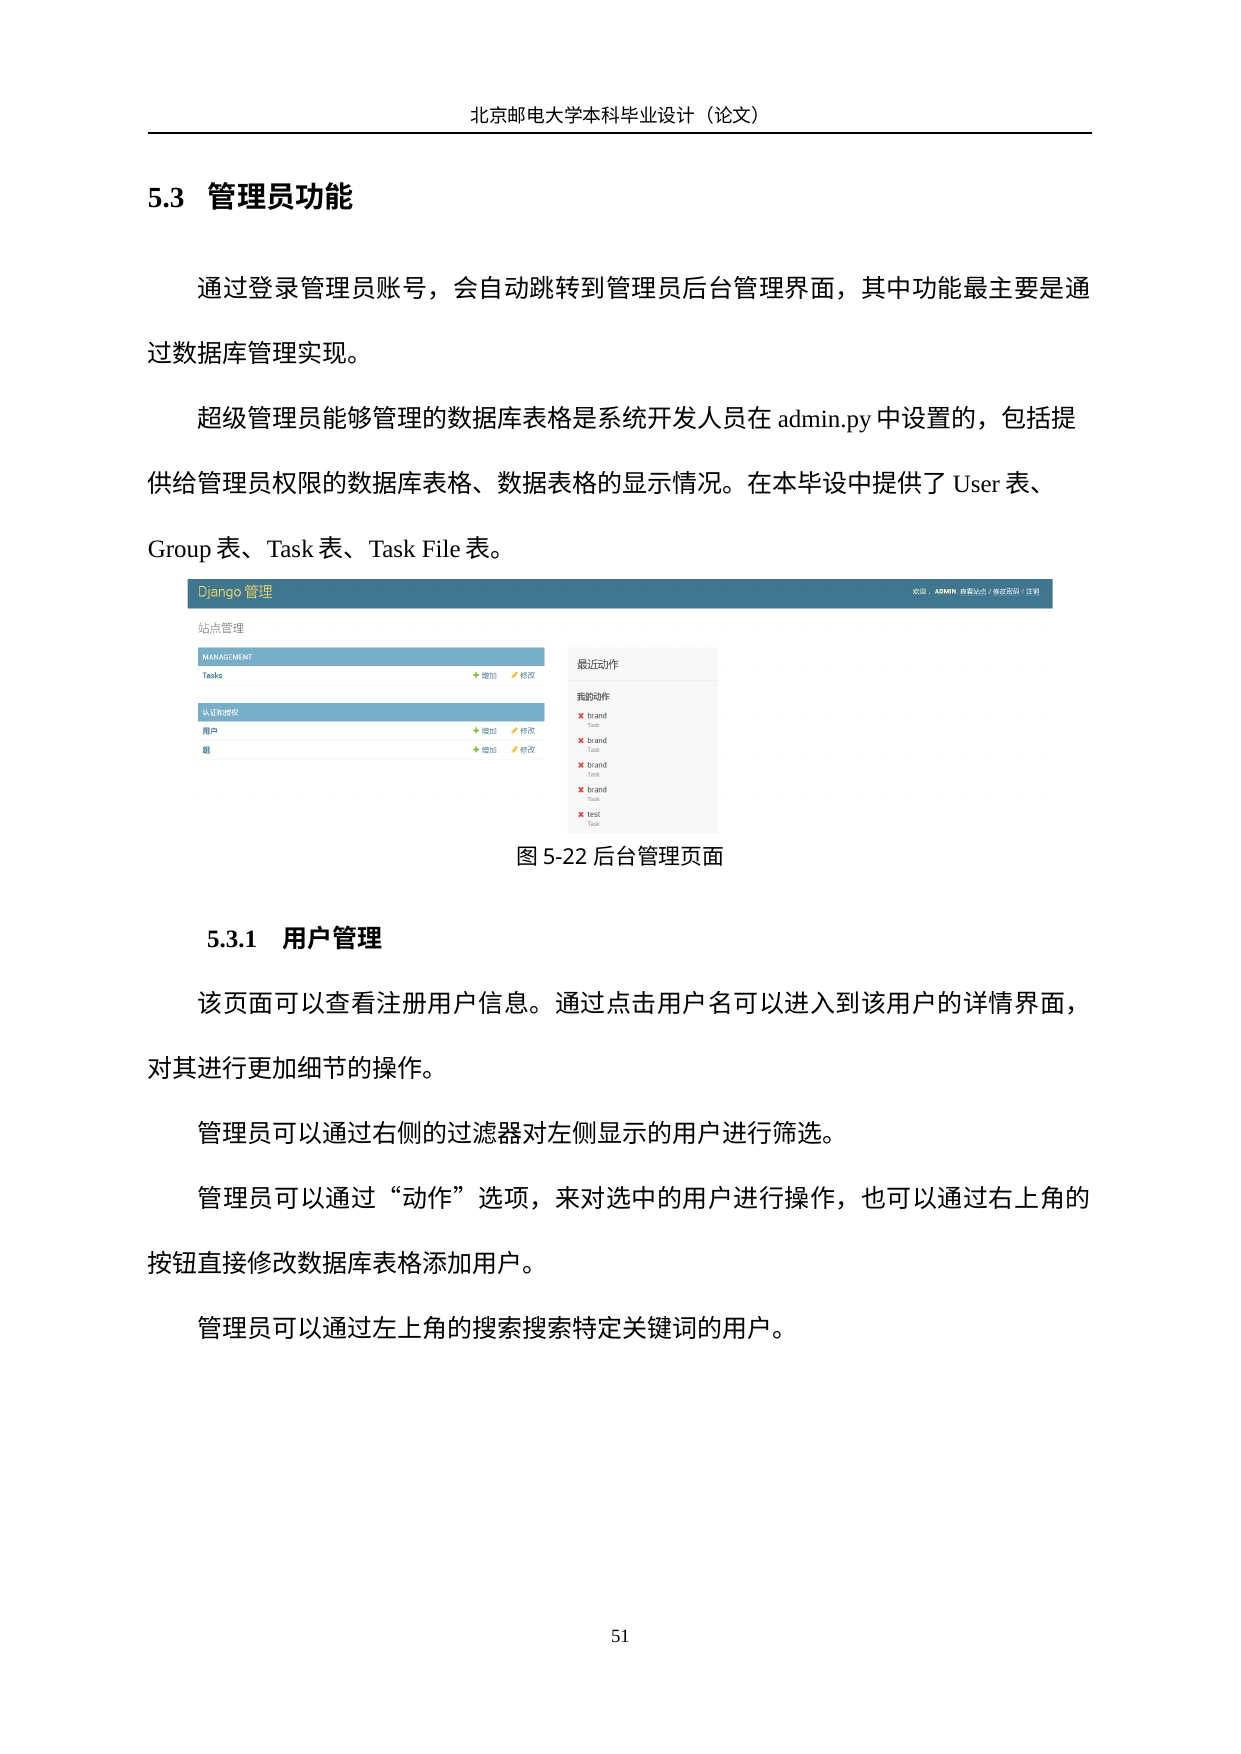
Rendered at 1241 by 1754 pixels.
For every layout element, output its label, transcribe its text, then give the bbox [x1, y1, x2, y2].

text 超级管理员能够管理的数据库表格是系统开发人员在admin.py中设置的，包括提供给管理员权限的数据库表格、数据表格的显示情况。在本毕设中提供了User表、Group表、Task表、Task File表。 [148, 384, 1092, 579]
text 图 5-22 后台管理页面 [148, 839, 1092, 872]
text 通过登录管理员账号，会自动跳转到管理员后台管理界面，其中功能最主要是通过数据库管理实现。 [148, 254, 1092, 384]
text 管理员可以通过左上角的搜索搜索特定关键词的用户。 [148, 1294, 1092, 1359]
text 管理员可以通过右侧的过滤器对左侧显示的用户进行筛选。 [148, 1099, 1092, 1164]
picture [187, 579, 1053, 833]
text 该页面可以查看注册用户信息。通过点击用户名可以进入到该用户的详情界面，对其进行更加细节的操作。 [148, 969, 1092, 1099]
text 管理员可以通过“动作”选项，来对选中的用户进行操作，也可以通过右上角的按钮直接修改数据库表格添加用户。 [148, 1164, 1092, 1294]
subtitle 用户管理 [207, 904, 1092, 969]
subtitle 管理员功能 [148, 162, 1092, 227]
